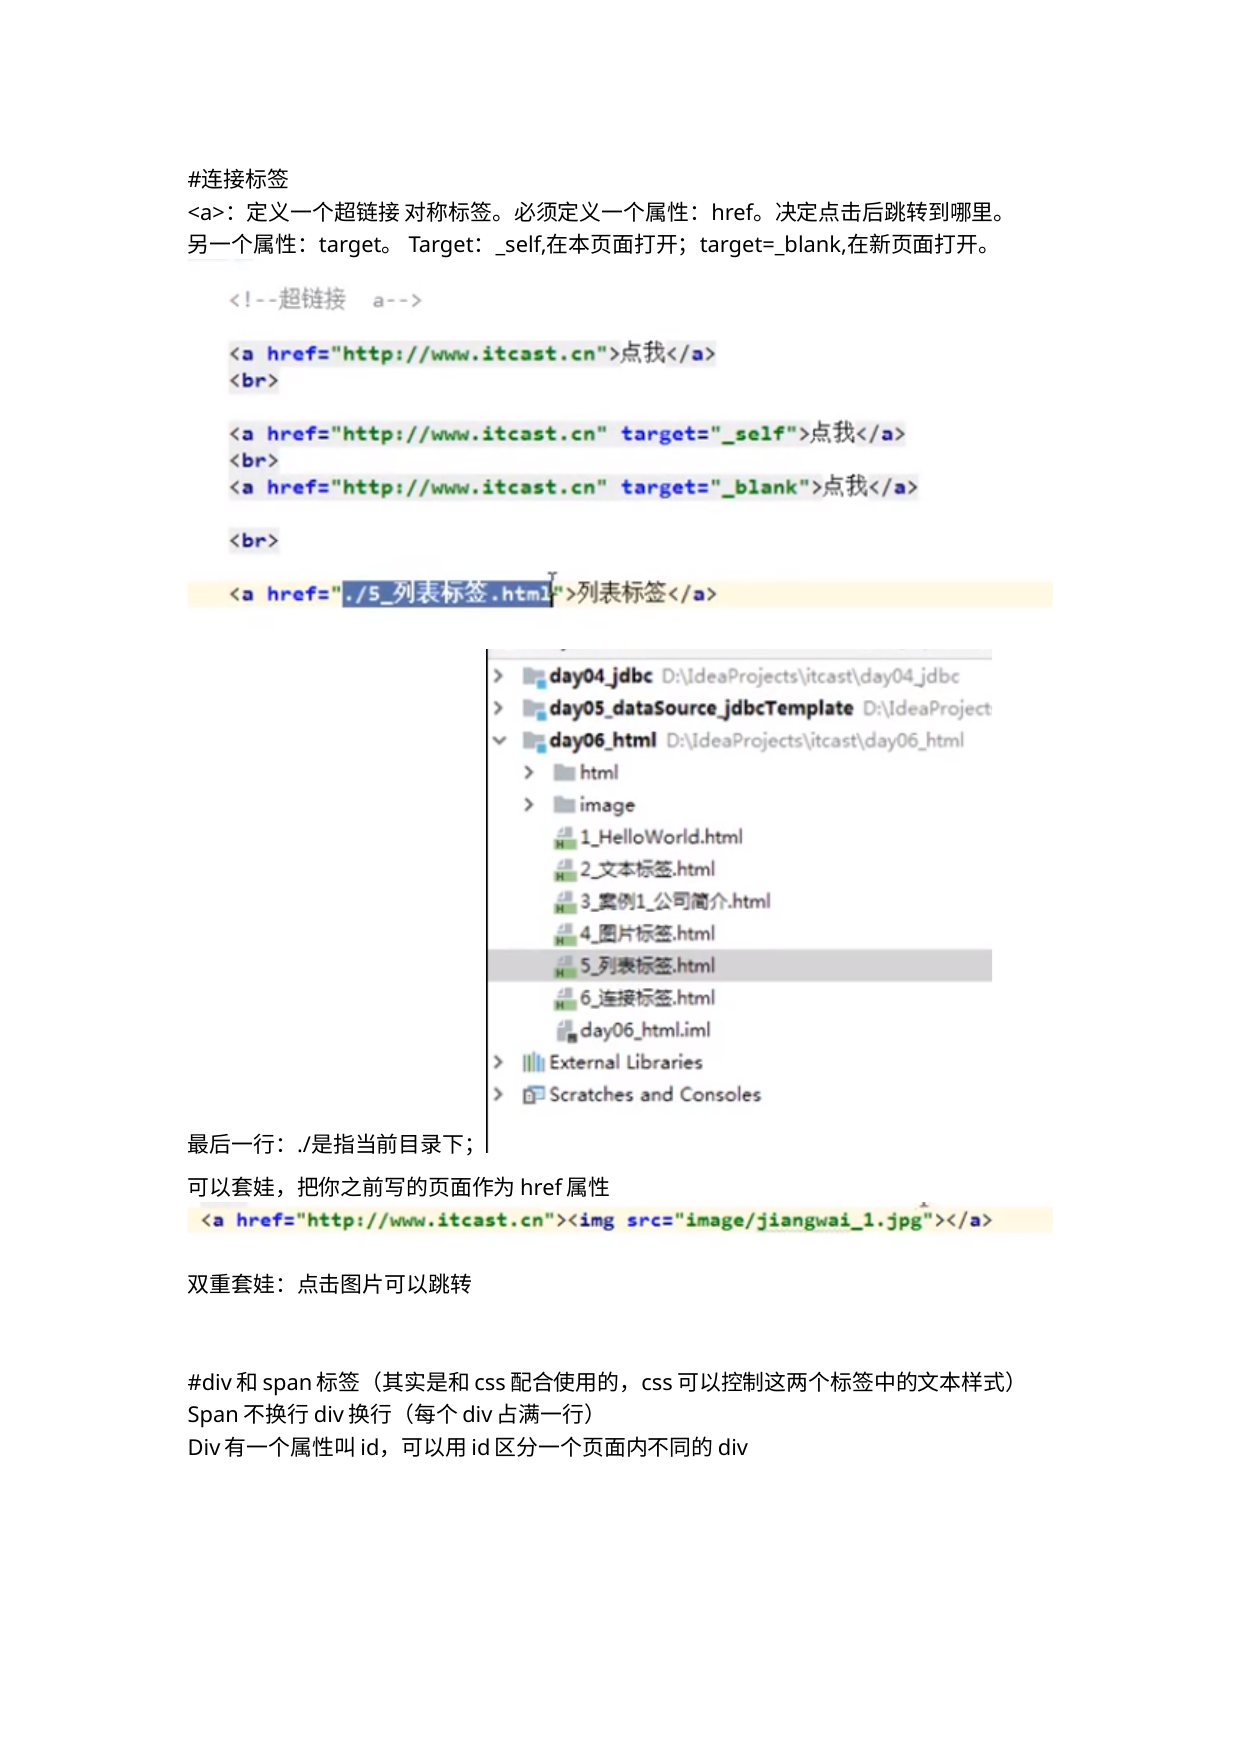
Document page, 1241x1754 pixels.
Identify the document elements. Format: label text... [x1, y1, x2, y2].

text Div有一个属性叫id，可以用id区分一个页面内不同的div [187, 1429, 1053, 1462]
text #连接标签 [187, 162, 1053, 194]
text Span不换行 div换行（每个div占满一行） [187, 1397, 1053, 1429]
text <a>：定义一个超链接 对称标签。必须定义一个属性：href。决定点击后跳转到哪里。 [187, 194, 1053, 227]
text #div和span标签（其实是和css配合使用的，css可以控制这两个标签中的文本样式） [187, 1364, 1053, 1397]
text 双重套娃：点击图片可以跳转 [187, 1267, 1053, 1299]
text 可以套娃，把你之前写的页面作为href属性 [187, 1169, 1053, 1202]
picture [187, 259, 1053, 632]
picture [187, 1202, 1053, 1249]
picture [486, 649, 993, 1153]
text 另一个属性：target。 Target：_self,在本页面打开；target=_blank,在新页面打开。 [187, 227, 1053, 259]
